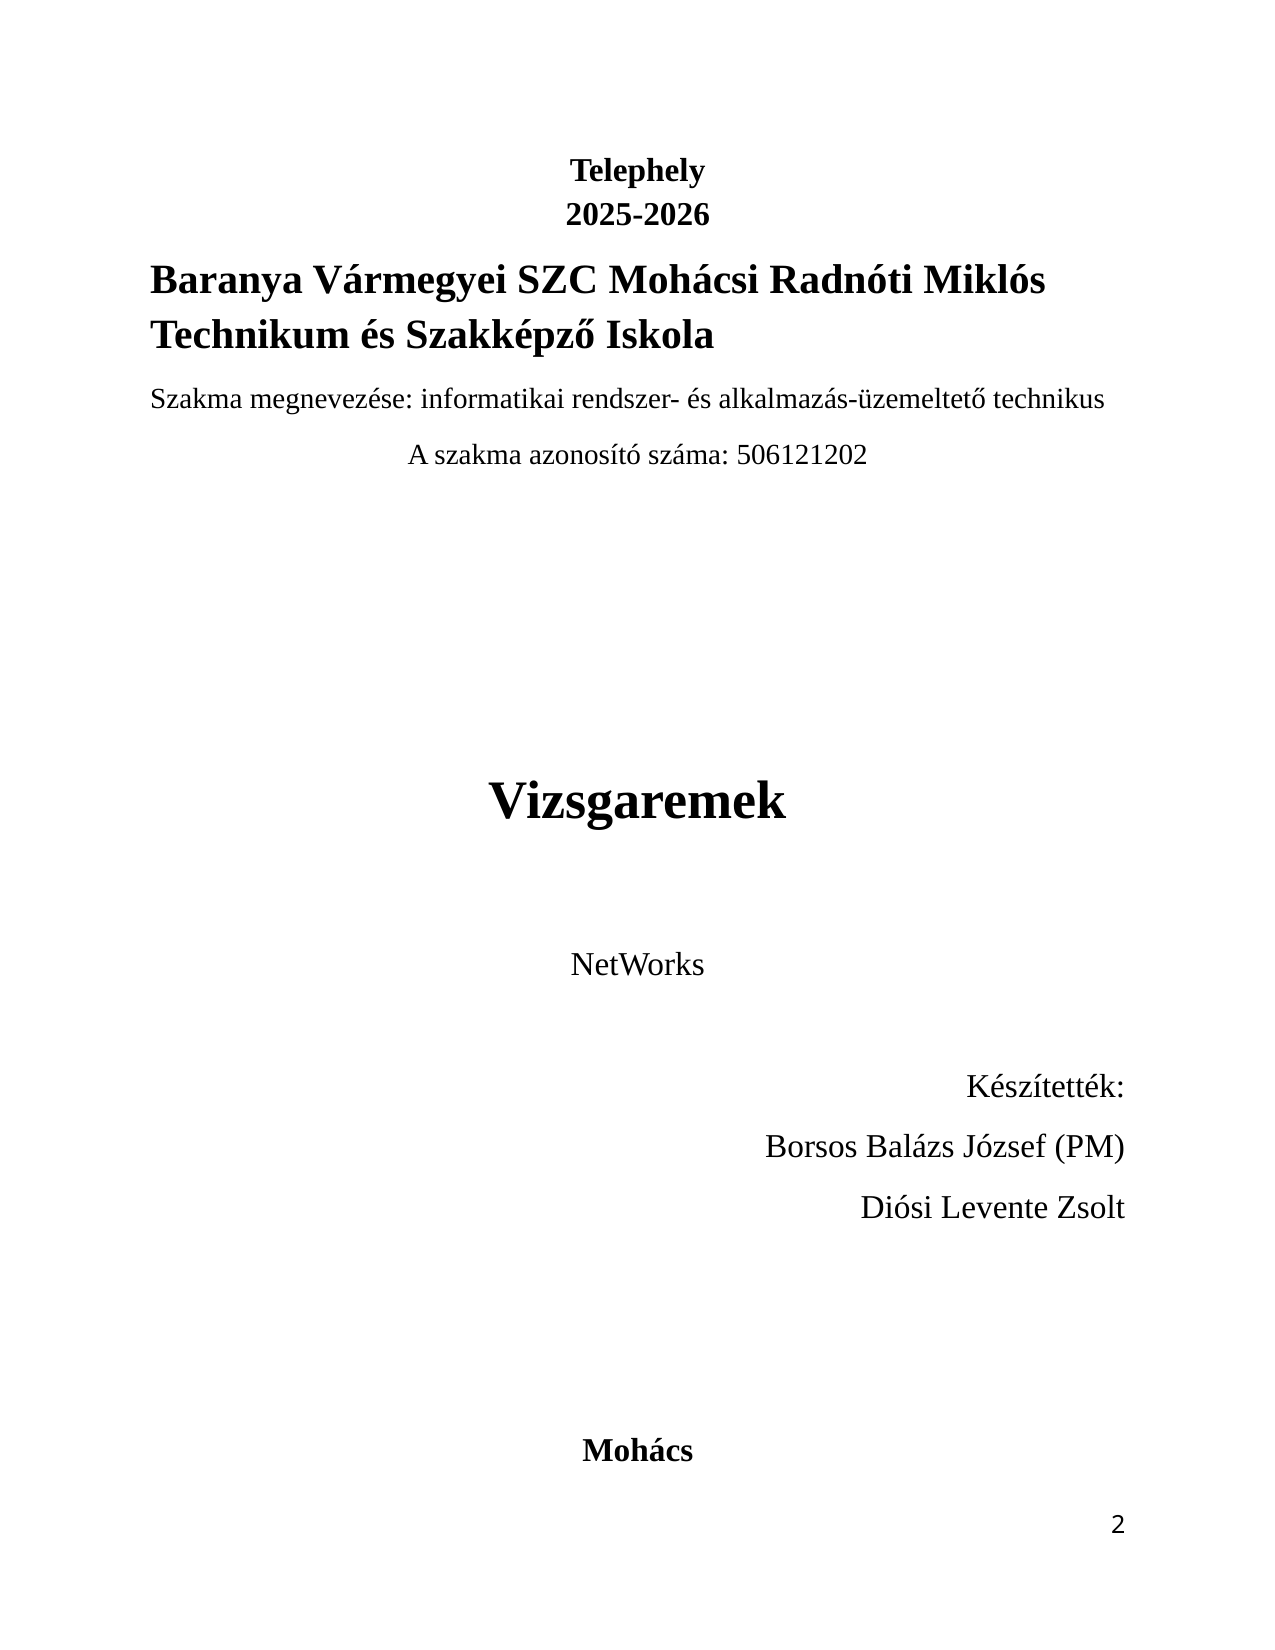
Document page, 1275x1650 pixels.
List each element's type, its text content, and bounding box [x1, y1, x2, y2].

text A szakma azonosító száma: 506121202 [150, 437, 1125, 470]
text Diósi Levente Zsolt [150, 1187, 1125, 1226]
text Vizsgaremek [150, 768, 1125, 830]
text Szakma megnevezése: informatikai rendszer- és alkalmazás-üzemeltető technikus [150, 382, 1125, 415]
text Készítették: [150, 1066, 1125, 1104]
text Mohács [150, 1430, 1125, 1469]
text Borsos Balázs József (PM) [150, 1127, 1125, 1165]
text NetWorks [150, 944, 1125, 983]
text Baranya Vármegyei SZC Mohácsi Radnóti Miklós Technikum és Szakképző Iskola [150, 255, 1125, 358]
text Telephely 2025-2026 [150, 150, 1125, 232]
